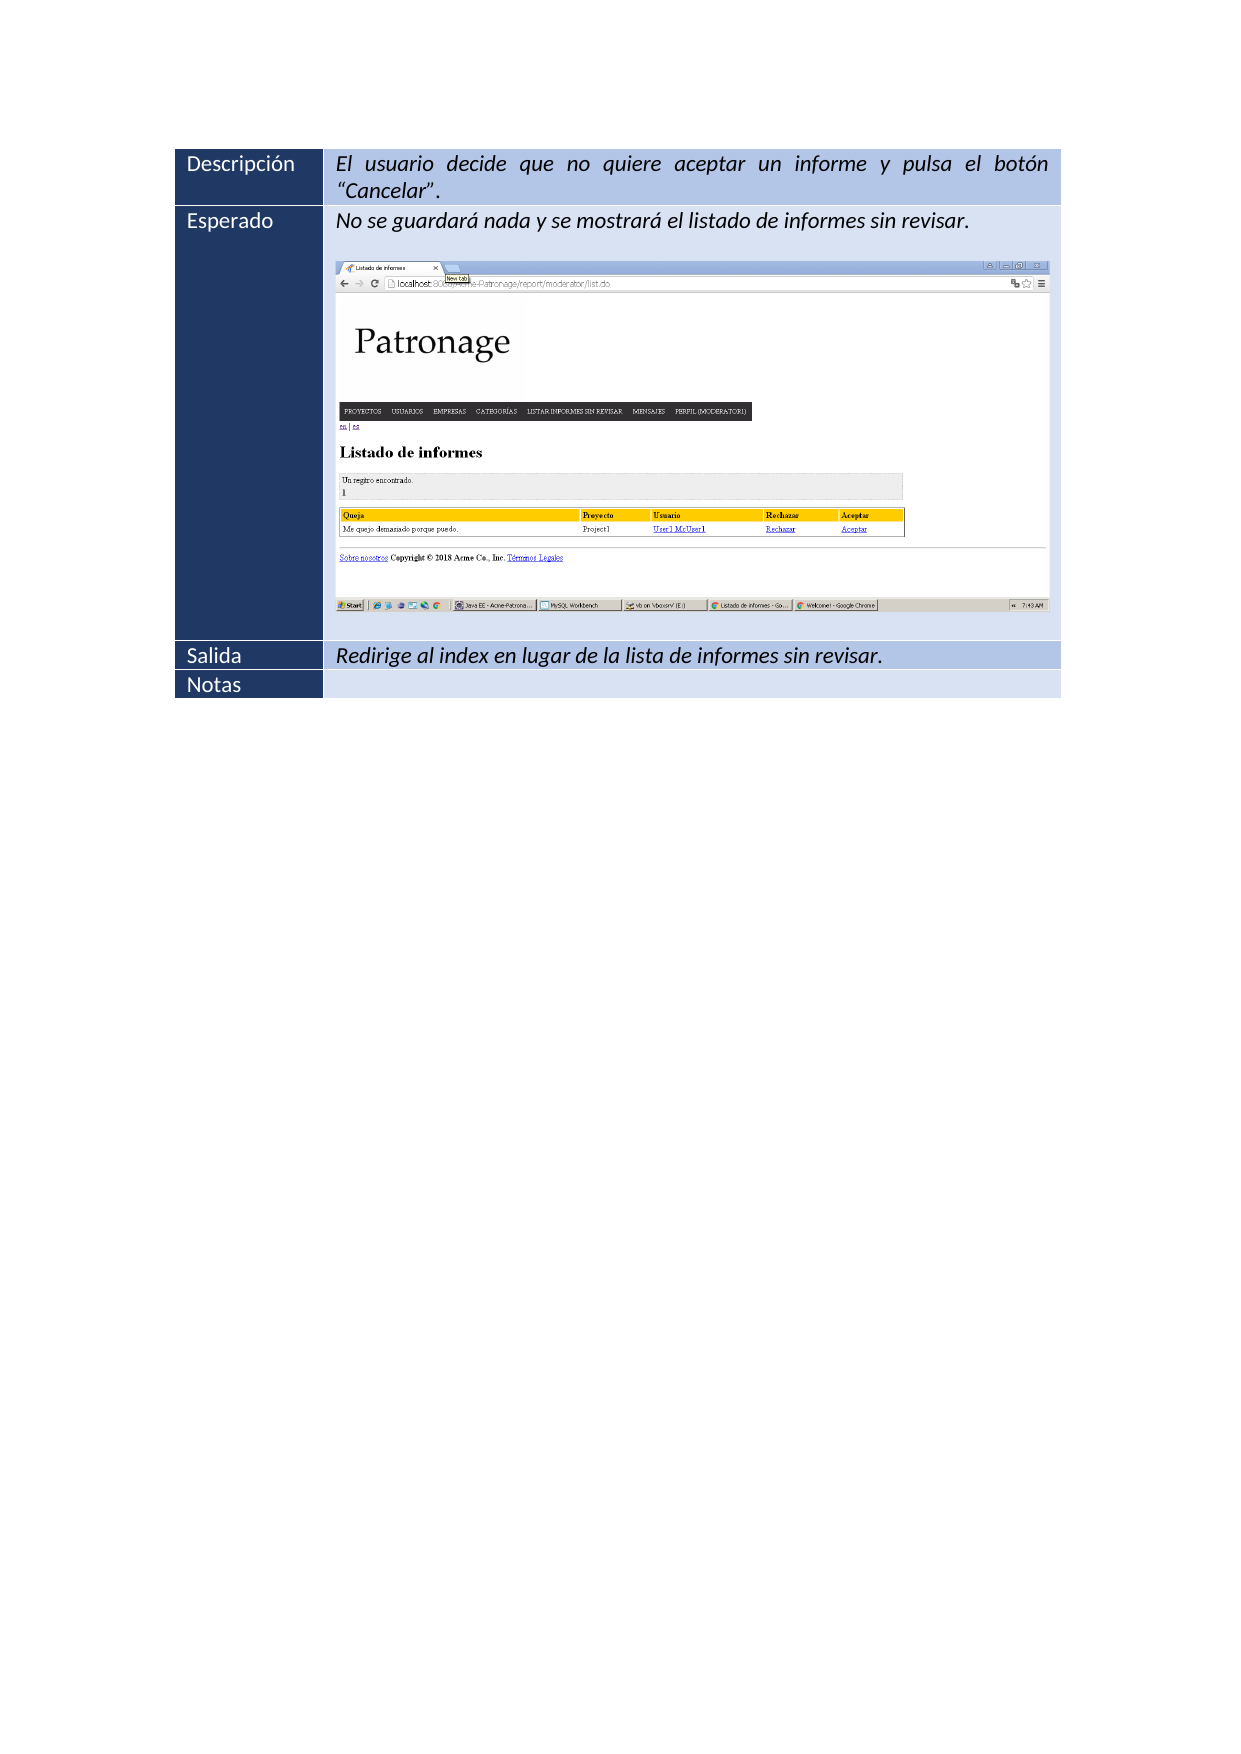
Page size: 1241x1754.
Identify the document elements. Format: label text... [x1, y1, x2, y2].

table_cell Salida [175, 641, 323, 669]
table_cell Esperado [175, 206, 323, 640]
picture [335, 261, 1050, 612]
table_cell [324, 670, 1061, 698]
table_cell El usuario decide que no quiere aceptar un informe y pulsa el botón “Cancelar”. [324, 149, 1061, 205]
table_cell Notas [175, 670, 323, 698]
table_cell Redirige al index en lugar de la lista de informes sin revisar. [324, 641, 1061, 669]
table_cell No se guardará nada y se mostrará el listado de informes sin revisar. [324, 206, 1061, 640]
table_cell Descripción [175, 149, 323, 205]
